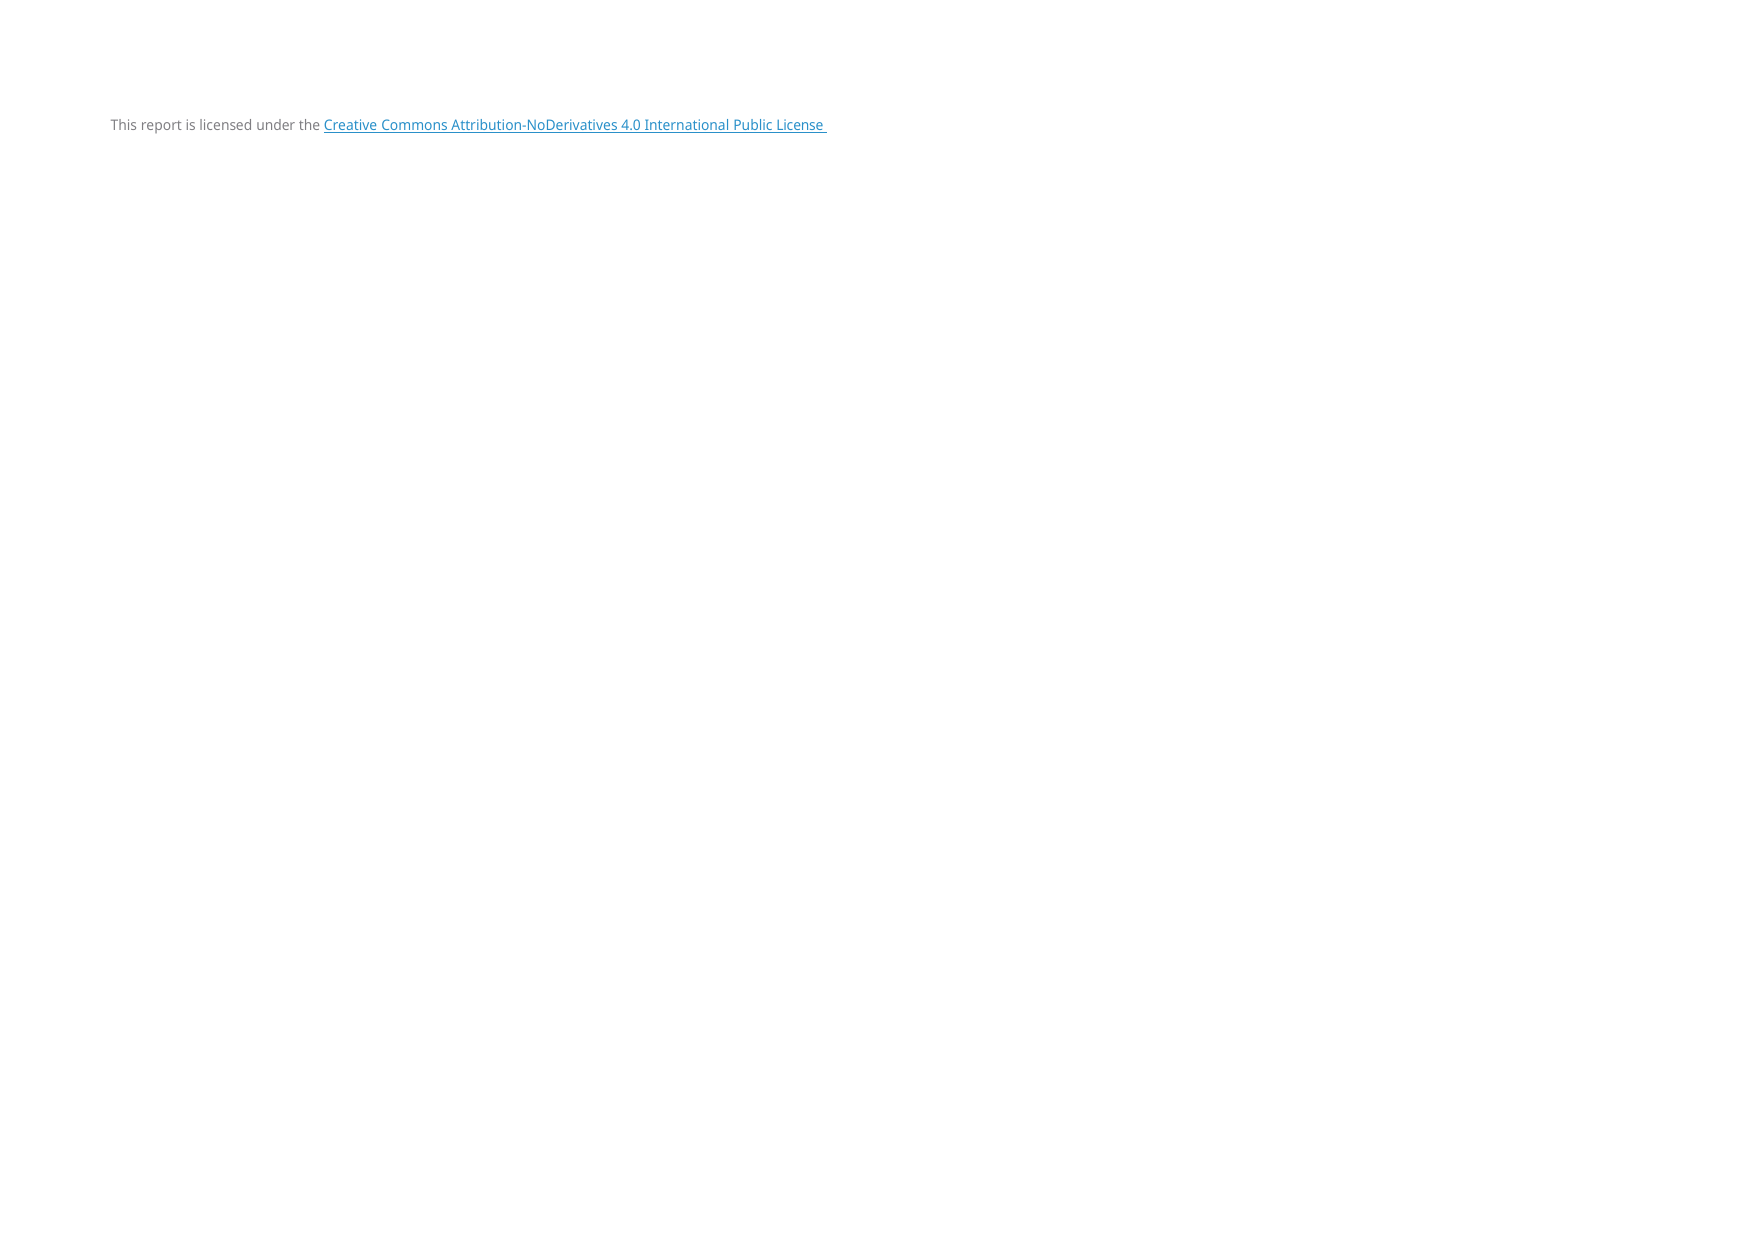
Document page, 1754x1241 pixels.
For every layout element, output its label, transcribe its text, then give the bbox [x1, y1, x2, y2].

text This report is licensed under the Creative Commons Attribution-NoDerivatives 4.0 International Public License [110, 114, 1754, 134]
